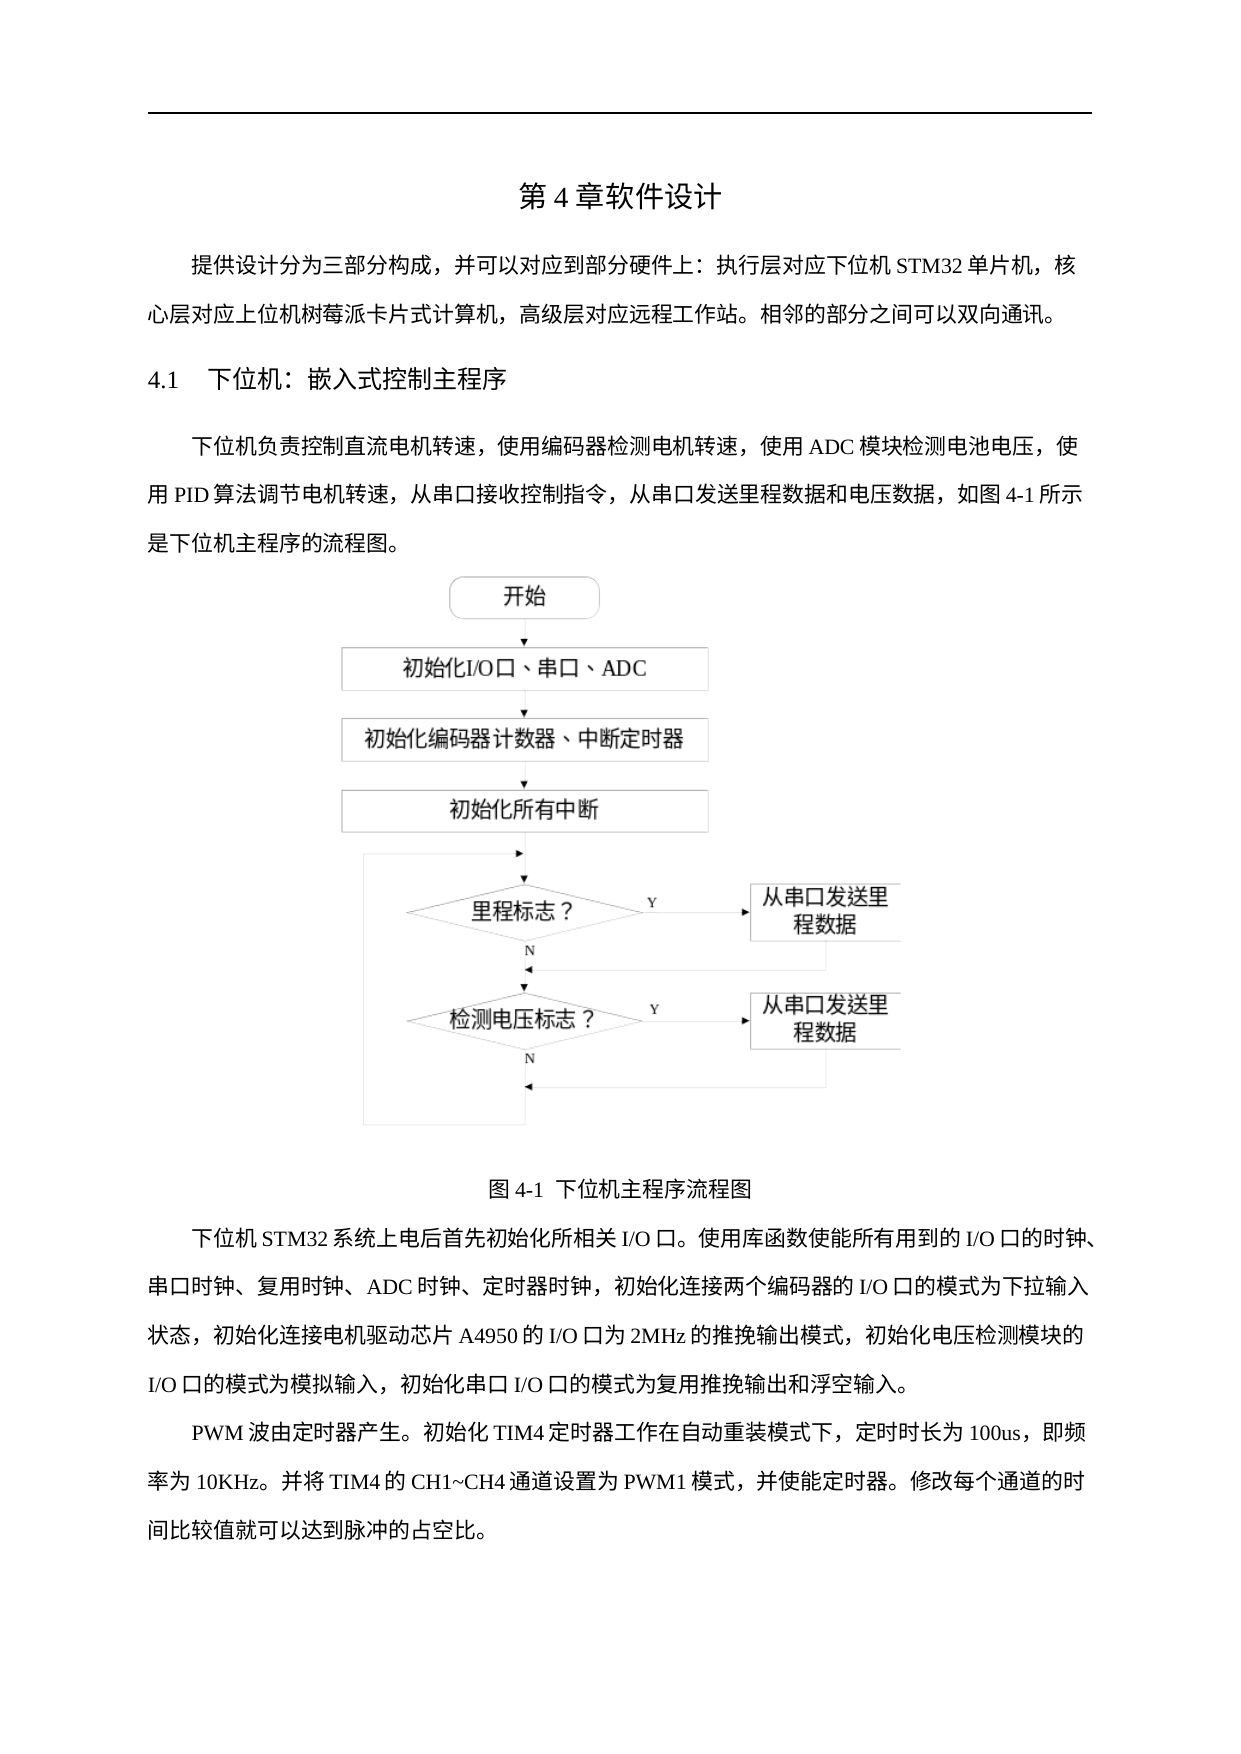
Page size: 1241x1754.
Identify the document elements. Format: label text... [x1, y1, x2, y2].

text 下位机负责控制直流电机转速，使用编码器检测电机转速，使用ADC模块检测电池电压，使用PID算法调节电机转速，从串口接收控制指令，从串口发送里程数据和电压数据，如图4-1所示是下位机主程序的流程图。 [148, 428, 1092, 558]
text PWM波由定时器产生。初始化TIM4定时器工作在自动重装模式下，定时时长为100us，即频率为10KHz。并将TIM4的CH1~CH4通道设置为PWM1模式，并使能定时器。修改每个通道的时间比较值就可以达到脉冲的占空比。 [148, 1415, 1092, 1545]
subtitle 下位机：嵌入式控制主程序 [148, 345, 1092, 410]
text 提供设计分为三部分构成，并可以对应到部分硬件上：执行层对应下位机STM32单片机，核心层对应上位机树莓派卡片式计算机，高级层对应远程工作站。相邻的部分之间可以双向通讯。 [148, 248, 1092, 329]
text 下位机STM32系统上电后首先初始化所相关I/O口。使用库函数使能所有用到的I/O口的时钟、串口时钟、复用时钟、ADC时钟、定时器时钟，初始化连接两个编码器的I/O口的模式为下拉输入状态，初始化连接电机驱动芯片A4950的I/O口为2MHz的推挽输出模式，初始化电压检测模块的I/O口的模式为模拟输入，初始化串口I/O口的模式为复用推挽输出和浮空输入。 [148, 1220, 1092, 1399]
text 图4-1 下位机主程序流程图 [148, 1172, 1092, 1204]
subtitle 软件设计 [148, 162, 1092, 227]
